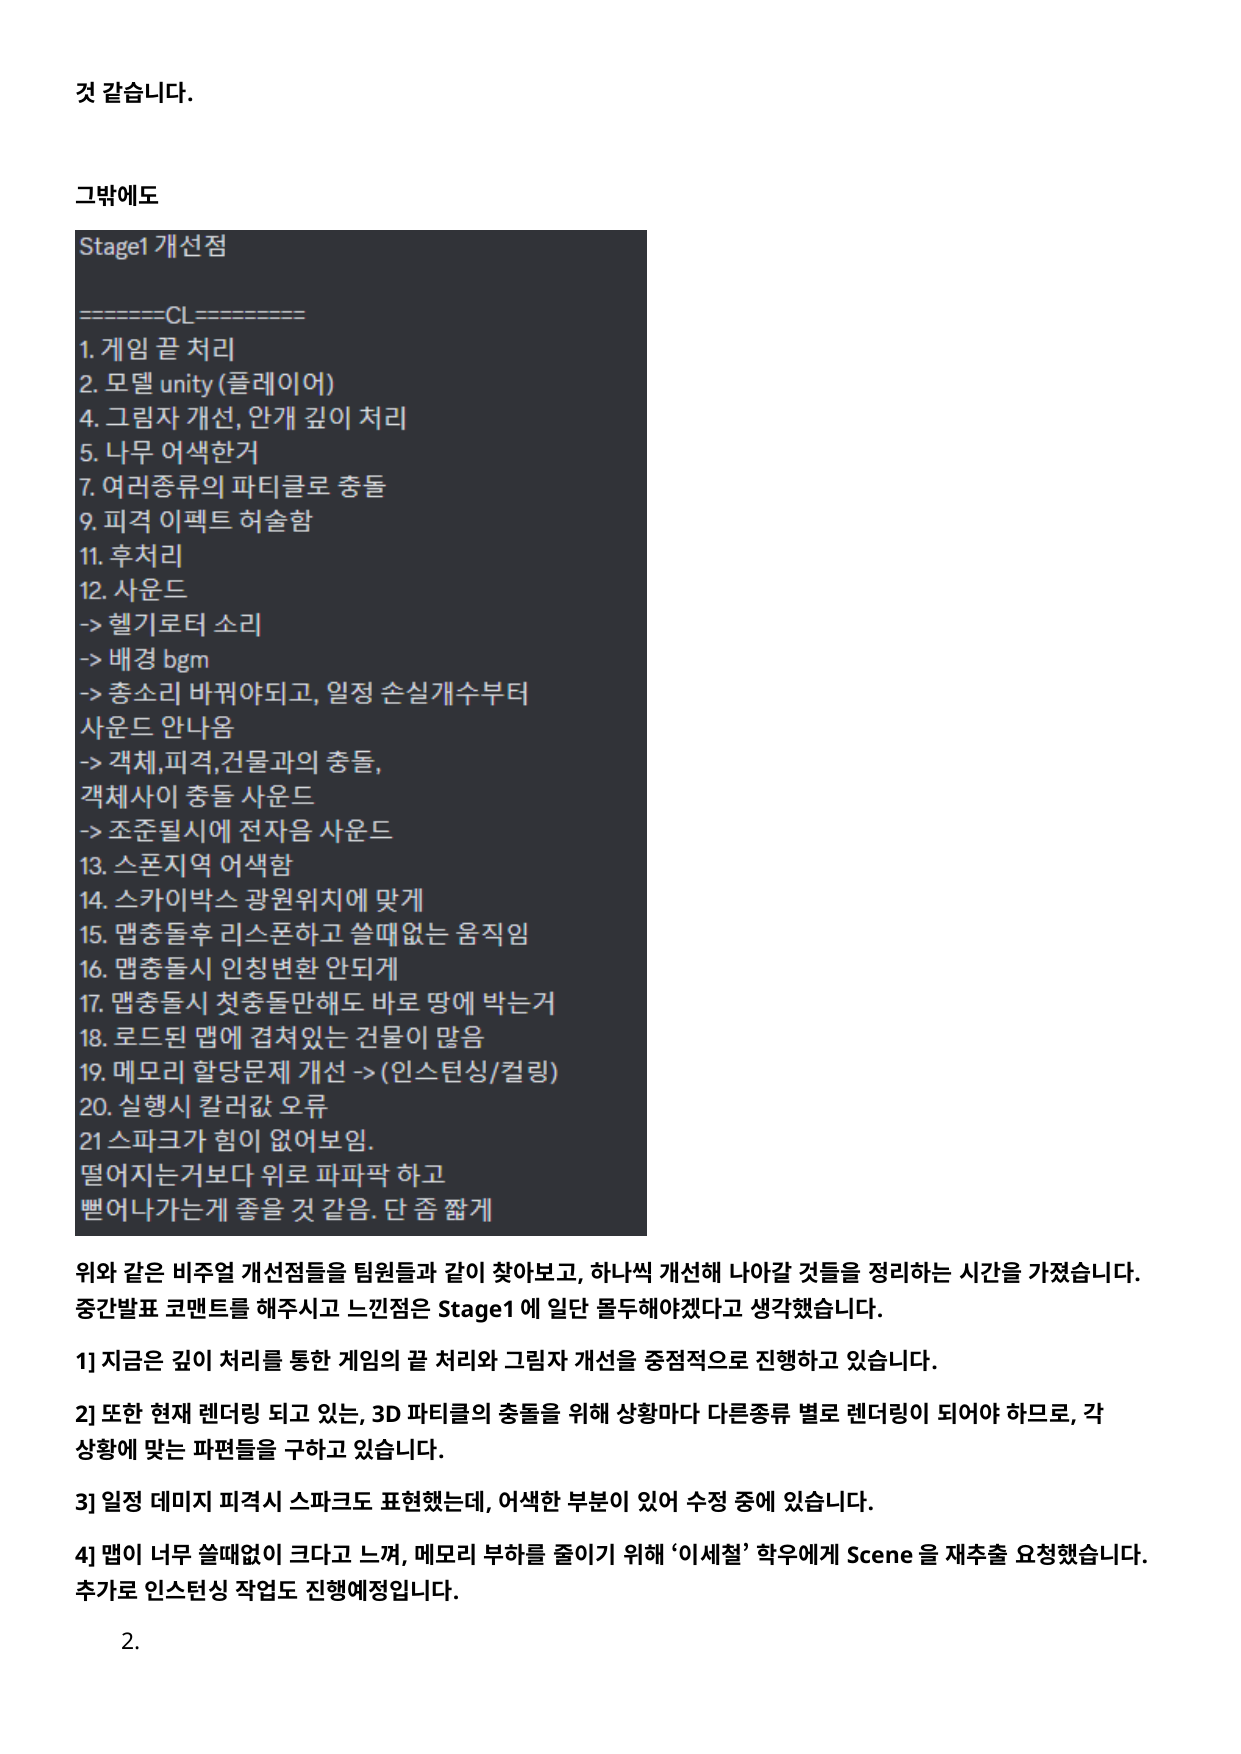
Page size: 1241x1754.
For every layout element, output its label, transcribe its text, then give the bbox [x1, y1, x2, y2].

text 2] 또한 현재 렌더링 되고 있는, 3D 파티클의 충돌을 위해 상황마다 다른종류 별로 렌더링이 되어야 하므로, 각 상황에 맞는 파편들을 구하고 있습니다. [75, 1396, 1165, 1465]
text 4] 맵이 너무 쓸때없이 크다고 느껴, 메모리 부하를 줄이기 위해 ‘이세철’ 학우에게 Scene을 재추출 요청했습니다. 추가로 인스턴싱 작업도 진행예정입니다. [75, 1537, 1165, 1606]
text 3] 일정 데미지 피격시 스파크도 표현했는데, 어색한 부분이 있어 수정 중에 있습니다. [75, 1484, 1165, 1517]
text 그밖에도 [75, 178, 1165, 211]
text 1] 지금은 깊이 처리를 통한 게임의 끝 처리와 그림자 개선을 중점적으로 진행하고 있습니다. [75, 1343, 1165, 1376]
text 위와 같은 비주얼 개선점들을 팀원들과 같이 찾아보고, 하나씩 개선해 나아갈 것들을 정리하는 시간을 가졌습니다. 중간발표 코맨트를 해주시고 느낀점은 Stage1에 일단 몰두해야겠다고 생각했습니다. [75, 1254, 1165, 1324]
picture [75, 230, 647, 1236]
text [75, 75, 1165, 108]
